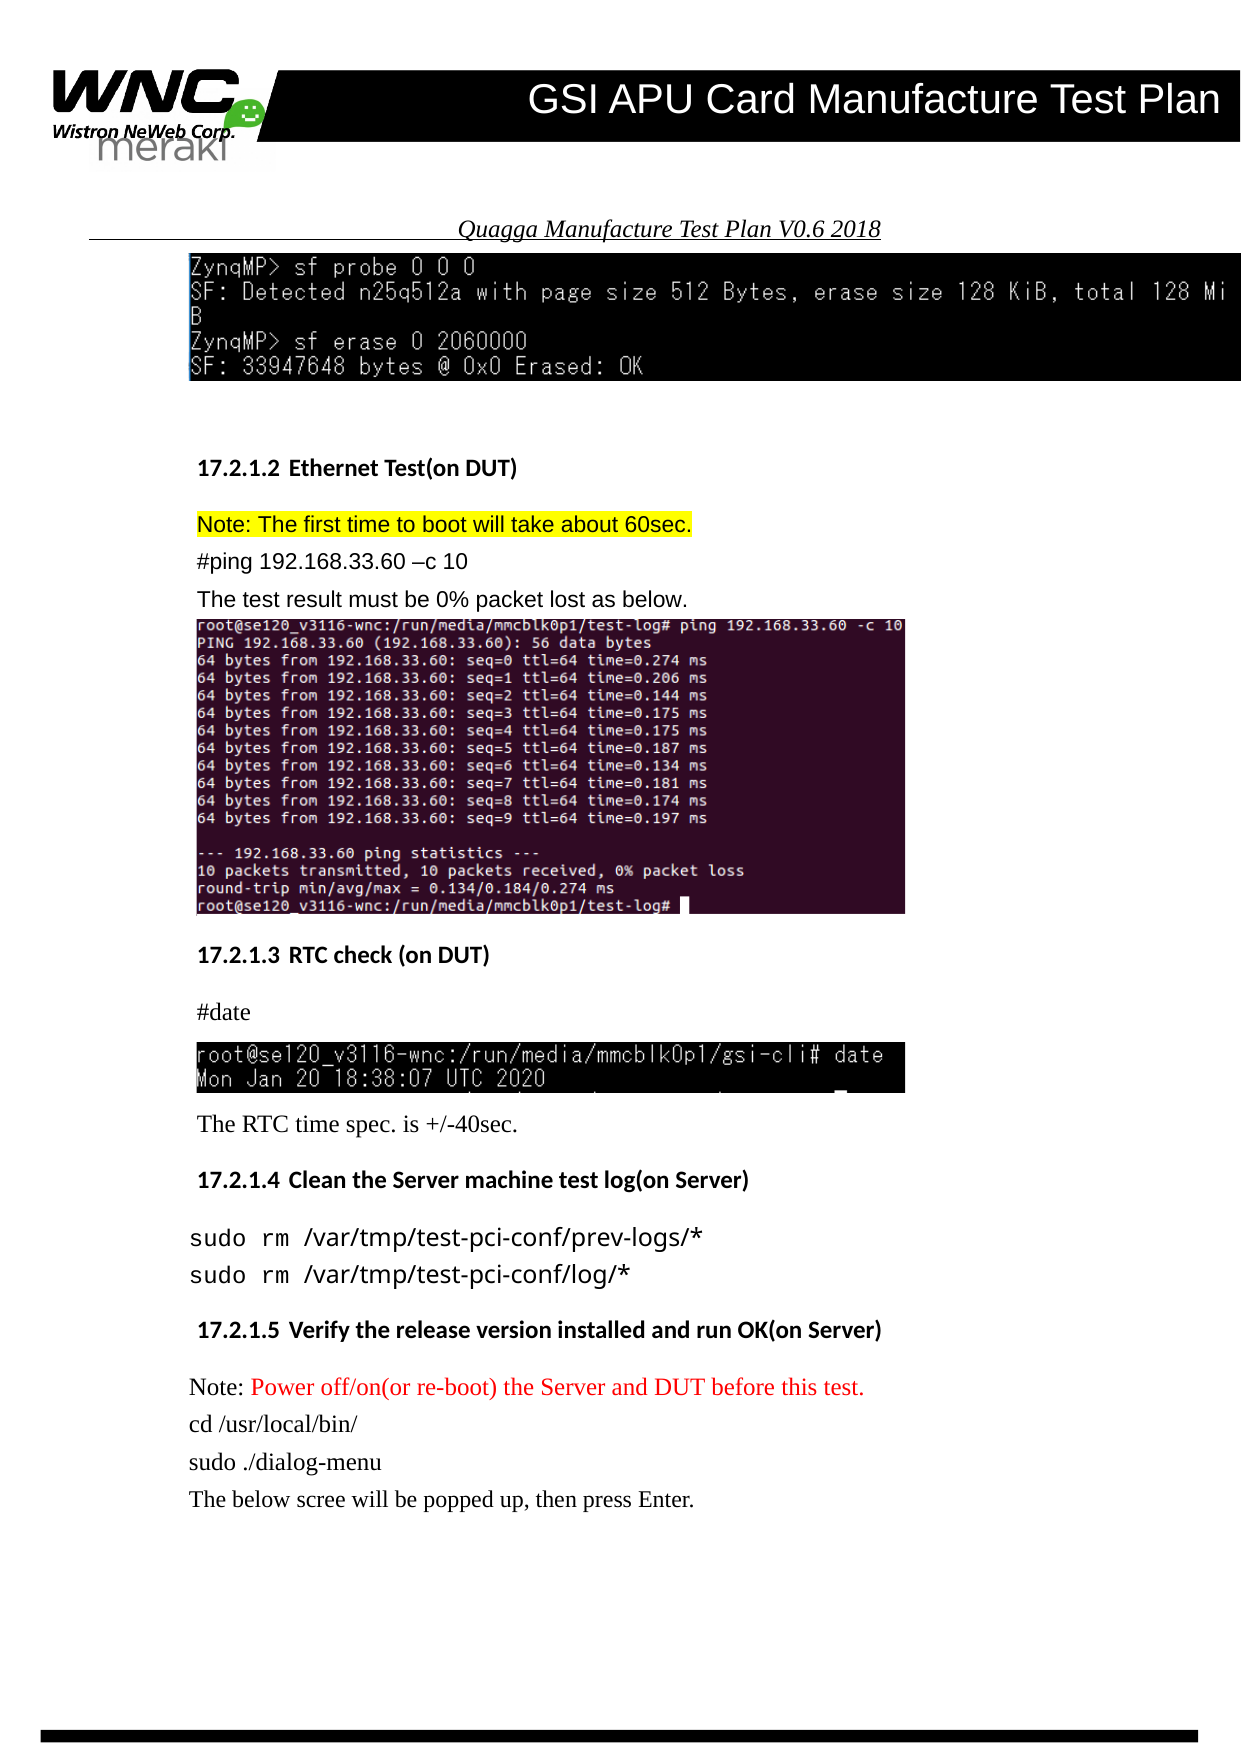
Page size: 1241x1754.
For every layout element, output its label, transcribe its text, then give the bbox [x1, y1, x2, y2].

text RTC check (on DUT) [197, 936, 1127, 974]
text Clean the Server machine test log(on Server) [197, 1161, 1127, 1199]
text #date [189, 992, 1152, 1030]
text sudo ./dialog-menu [189, 1442, 1152, 1480]
picture [188, 253, 1241, 381]
text Note: The first time to boot will take about 60sec. [147, 505, 1152, 542]
text The below scree will be popped up, then press Enter. [189, 1480, 1152, 1517]
text #ping 192.168.33.60 –c 10 [147, 542, 1152, 580]
text Ethernet Test(on DUT) [197, 449, 1127, 486]
picture [196, 1042, 906, 1093]
text cd /usr/local/bin/ [189, 1405, 1152, 1442]
text Verify the release version installed and run OK(on Server) [197, 1311, 1127, 1349]
text Note: Power off/on(or re-boot) the Server and DUT before this test. [189, 1367, 1152, 1405]
text The RTC time spec. is +/-40sec. [189, 1105, 1152, 1142]
picture [196, 619, 906, 916]
text sudo rm /var/tmp/test-pci-conf/log/* [189, 1255, 1152, 1292]
text The test result must be 0% packet lost as below. [147, 580, 1152, 617]
text sudo rm /var/tmp/test-pci-conf/prev-logs/* [189, 1217, 1152, 1255]
picture [0, 28, 1241, 172]
